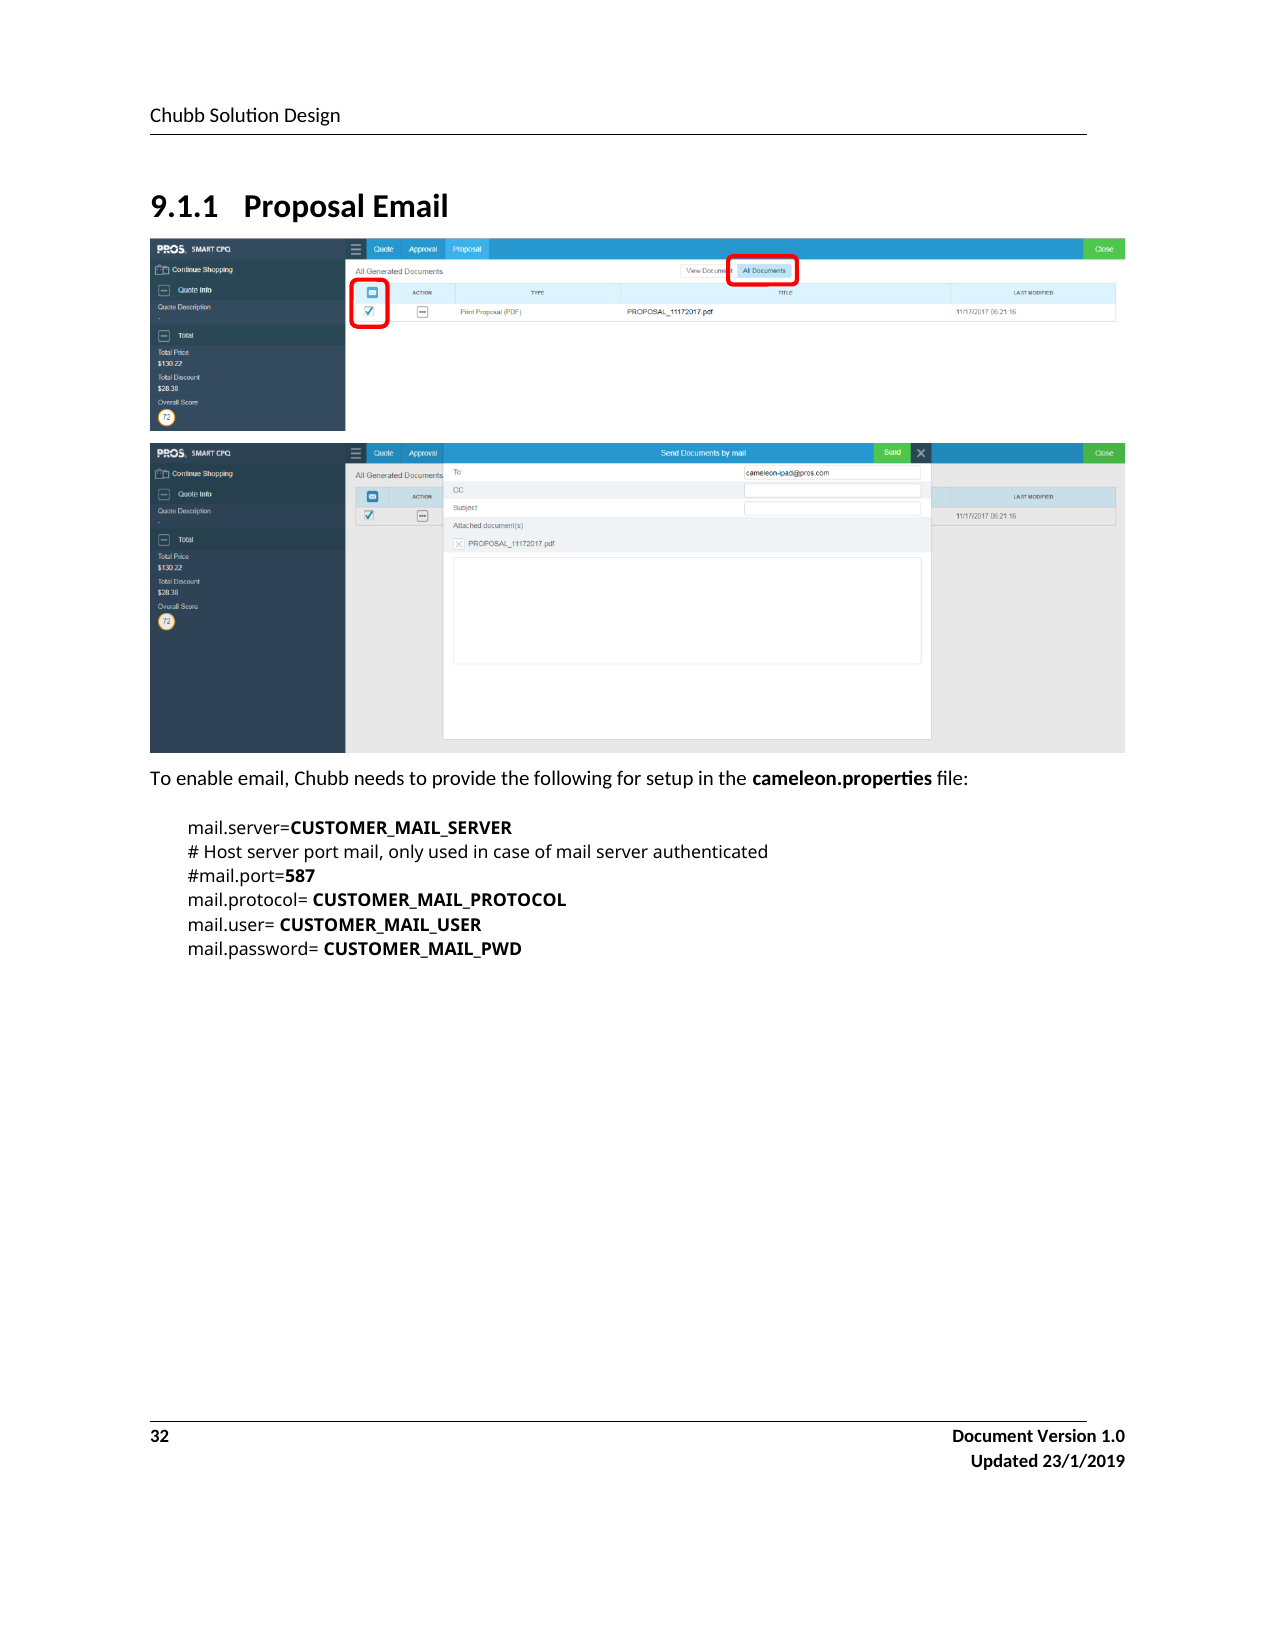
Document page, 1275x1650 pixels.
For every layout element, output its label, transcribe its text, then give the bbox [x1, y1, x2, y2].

picture [150, 443, 1125, 753]
subtitle Proposal Email [150, 185, 1125, 226]
text mail.server=CUSTOMER_MAIL_SERVER # Host server port mail, only used in case of mail server authenticated #mail.port=587 mail.protocol= CUSTOMER_MAIL_PROTOCOL mail.user= CUSTOMER_MAIL_USER mail.password= CUSTOMER_MAIL_PWD [187, 815, 1087, 960]
picture [150, 238, 1125, 431]
text To enable email, Chubb needs to provide the following for setup in the cameleon.properties file: [150, 765, 1087, 790]
